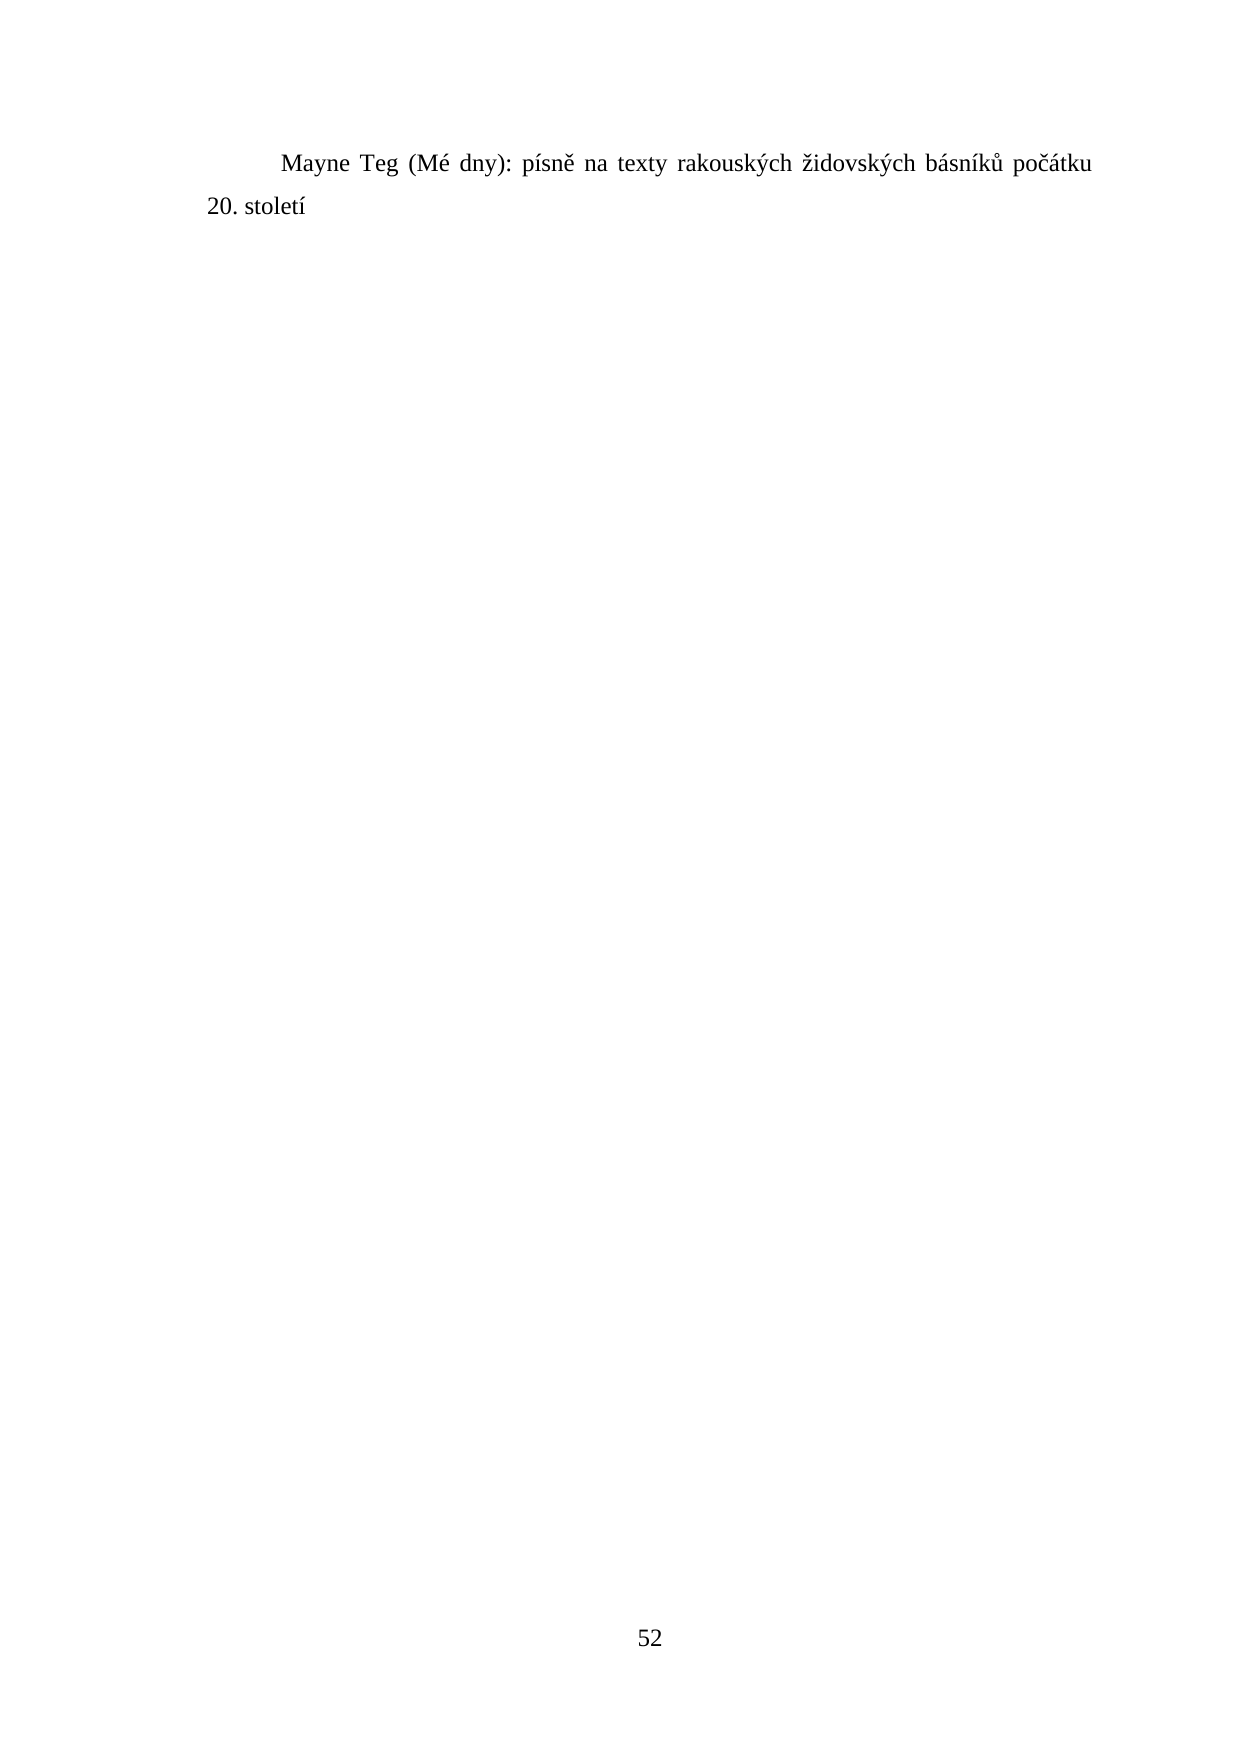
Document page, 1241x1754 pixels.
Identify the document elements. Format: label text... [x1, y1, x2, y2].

text Mayne Teg (Mé dny): písně na texty rakouských židovských básníků počátku 20. století [207, 148, 1092, 219]
